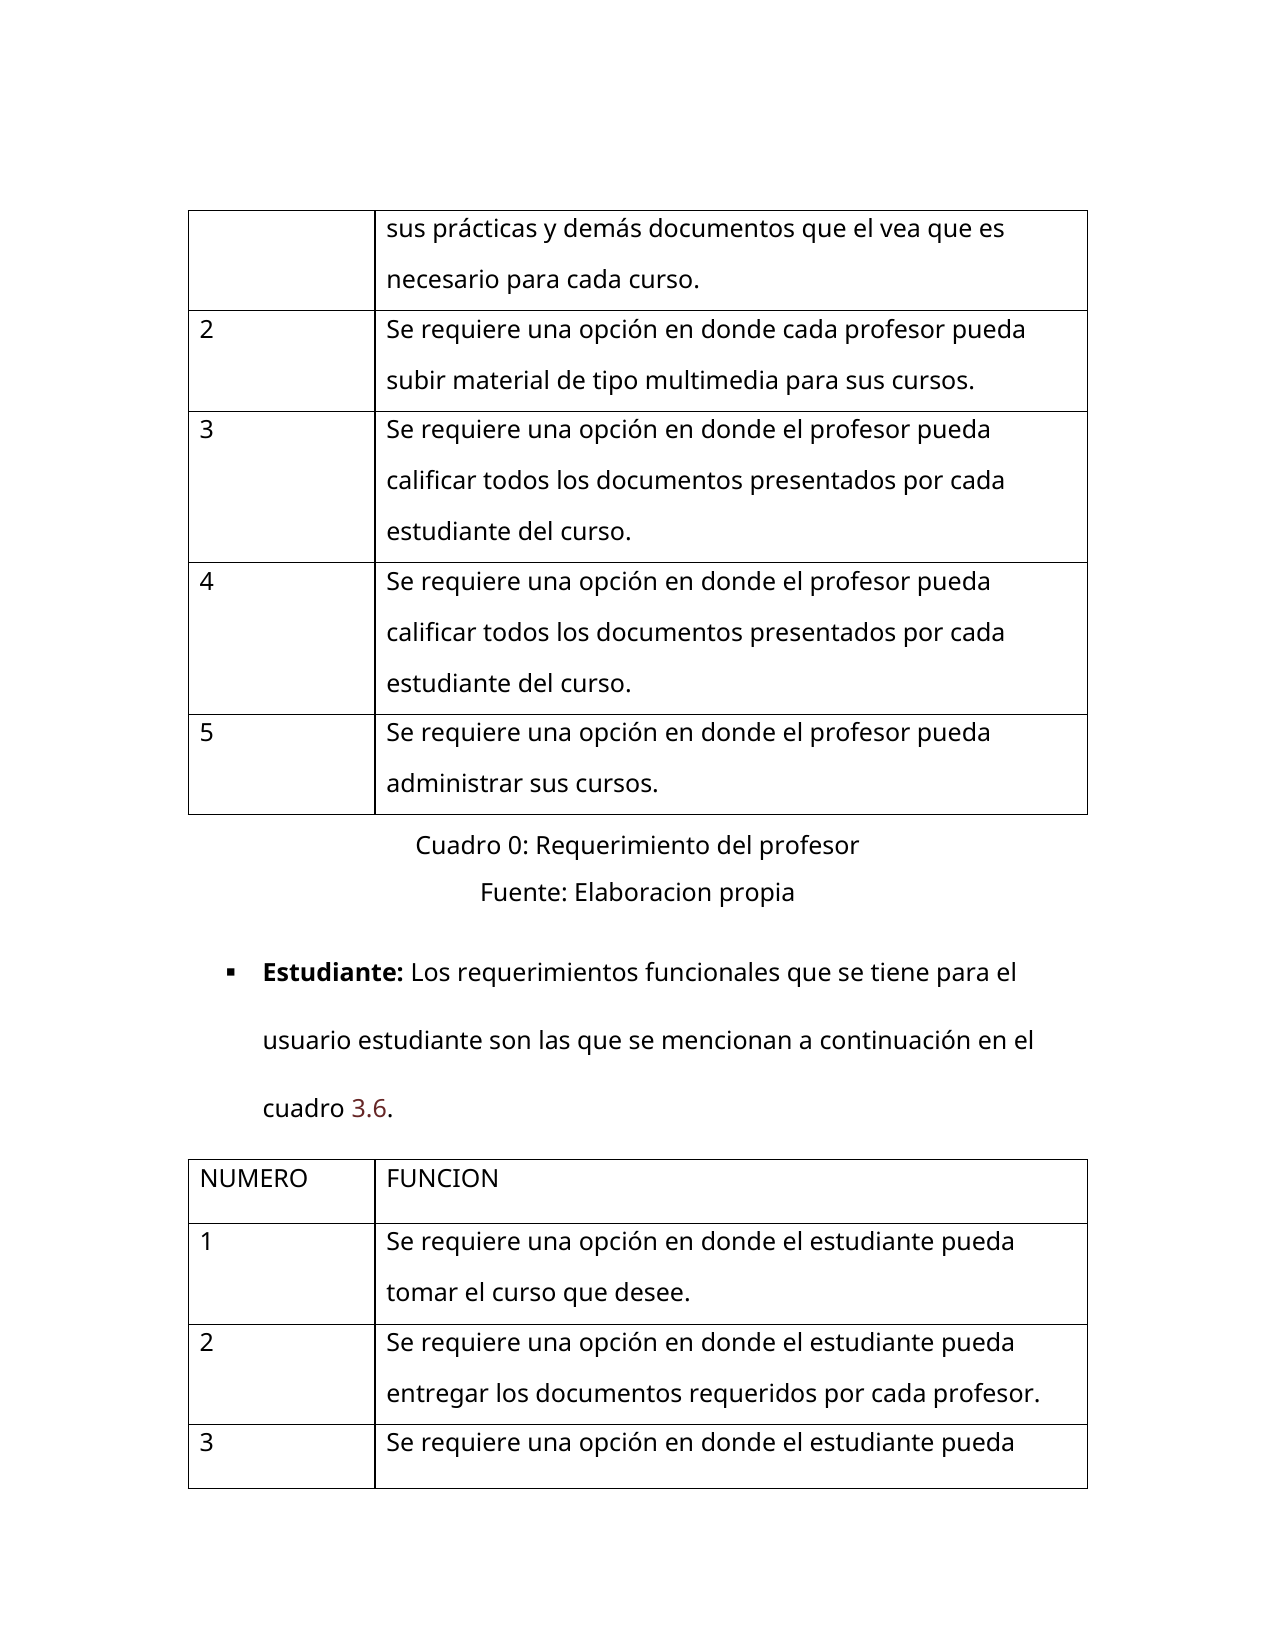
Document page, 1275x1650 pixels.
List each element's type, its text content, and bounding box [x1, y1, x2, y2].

table_cell 3 [189, 412, 374, 562]
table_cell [376, 211, 1087, 310]
text Cuadro 0: Requerimiento del profesor [187, 828, 1087, 862]
table_cell 2 [189, 1325, 374, 1424]
table_cell 5 [189, 715, 374, 814]
table_cell 1 [189, 211, 374, 310]
table_cell 3 [189, 1425, 374, 1488]
table_cell Se requiere una opción en donde el estudiante pueda entregar los documentos requeridos por cada profesor. [376, 1325, 1087, 1424]
table_header NUMERO [189, 1160, 374, 1223]
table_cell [376, 1425, 1087, 1488]
table_cell Se requiere una opción en donde el profesor pueda calificar todos los documentos presentados por cada estudiante del curso. [376, 563, 1087, 714]
table_cell 4 [189, 563, 374, 714]
table_cell 2 [189, 311, 374, 411]
table_cell Se requiere una opción en donde el profesor pueda administrar sus cursos. [376, 715, 1087, 814]
text Fuente: Elaboracion propia [187, 874, 1087, 908]
table_header FUNCION [376, 1160, 1087, 1223]
table_cell Se requiere una opción en donde el profesor pueda calificar todos los documentos presentados por cada estudiante del curso. [376, 412, 1087, 562]
table_cell 1 [189, 1224, 374, 1323]
table_cell Se requiere una opción en donde el estudiante pueda tomar el curso que desee. [376, 1224, 1087, 1323]
table_cell Se requiere una opción en donde cada profesor pueda subir material de tipo multimedia para sus cursos. [376, 311, 1087, 411]
list Estudiante: Los requerimientos funcionales que se tiene para el usuario estudiante son las que se mencionan a continuación en el cuadro 3.6. [225, 955, 1087, 1125]
